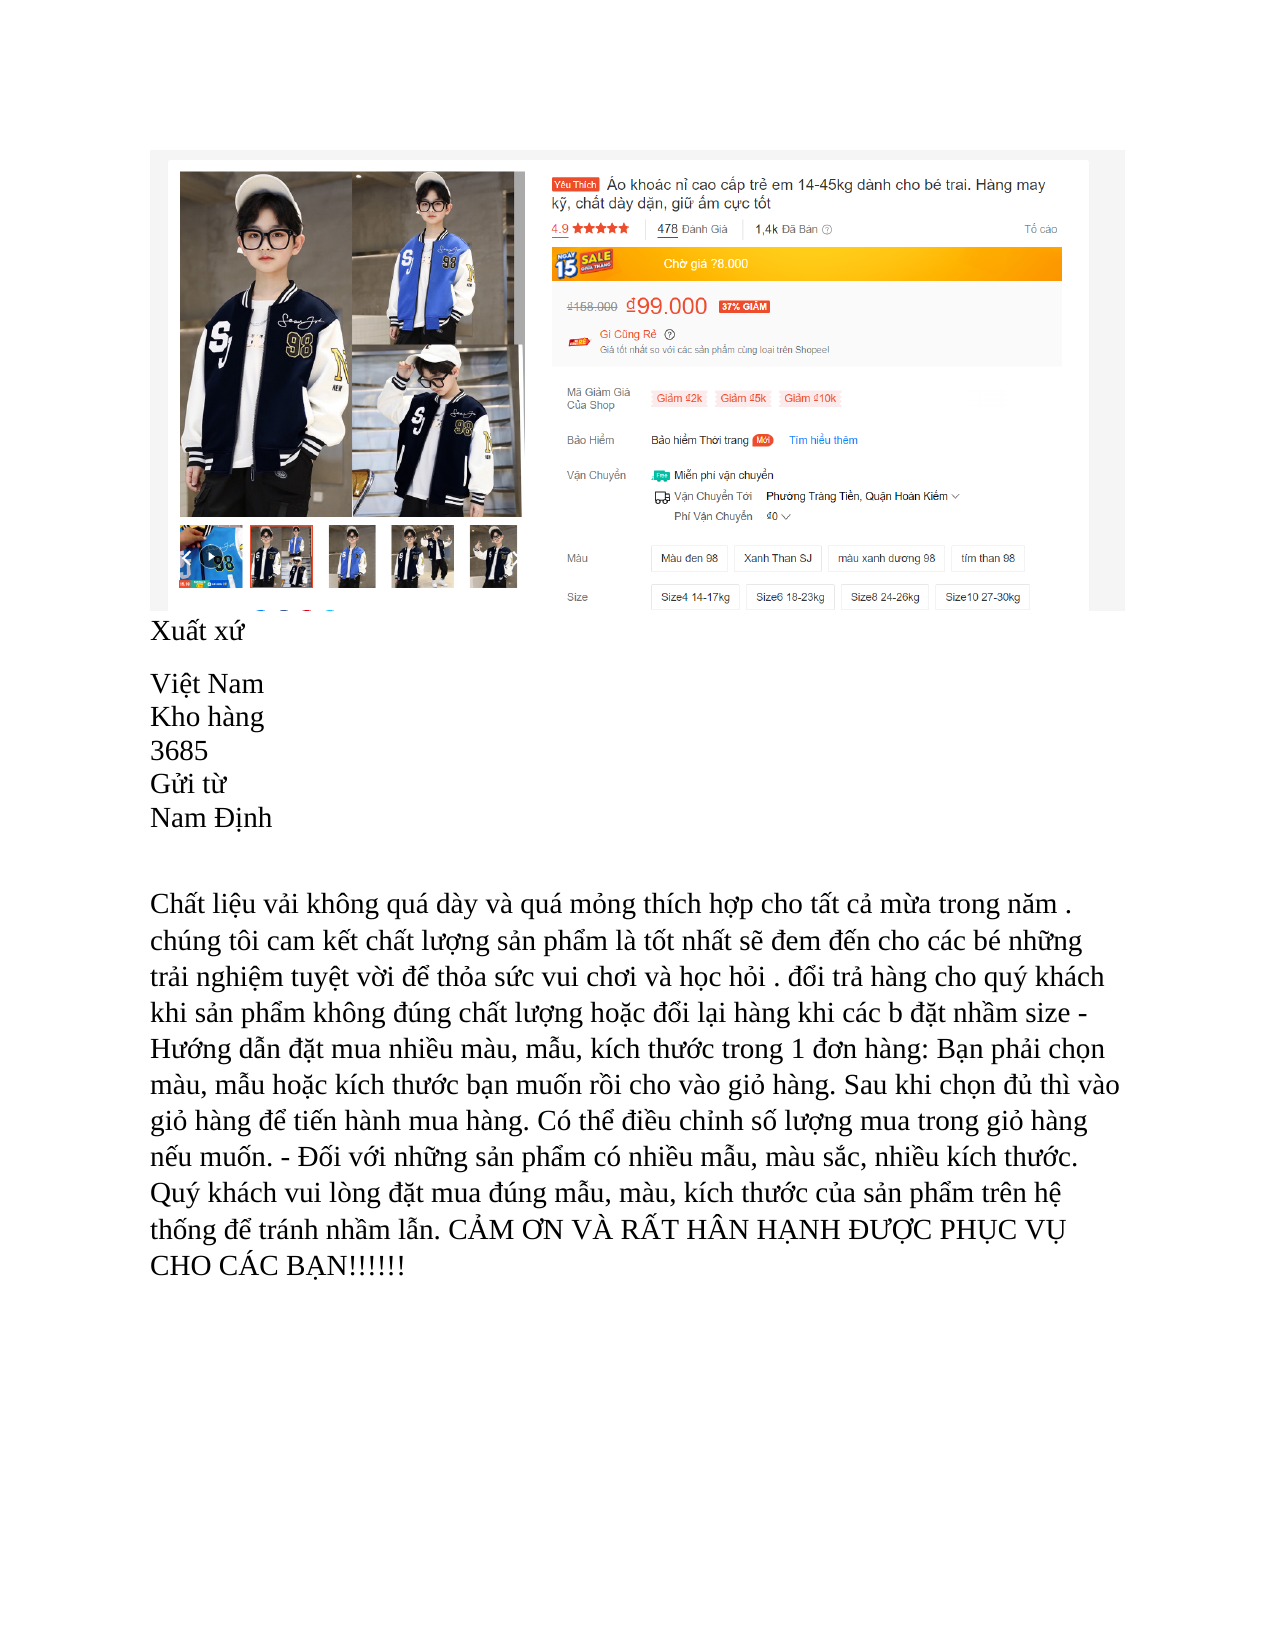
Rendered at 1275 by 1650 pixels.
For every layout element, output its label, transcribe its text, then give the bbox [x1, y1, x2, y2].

text Chất liệu vải không quá dày và quá mỏng thích hợp cho tất cả mừa trong năm . chúng tôi cam kết chất lượng sản phẩm là tốt nhất sẽ đem đến cho các bé những trải nghiệm tuyệt vời để thỏa sức vui chơi và học hỏi . đổi trả hàng cho quý khách khi sản phẩm không đúng chất lượng hoặc đổi lại hàng khi các b đặt nhầm size - Hướng dẫn đặt mua nhiều màu, mẫu, kích thước trong 1 đơn hàng: Bạn phải chọn màu, mẫu hoặc kích thước bạn muốn rồi cho vào giỏ hàng. Sau khi chọn đủ thì vào giỏ hàng để tiến hành mua hàng. Có thể điều chỉnh số lượng mua trong giỏ hàng nếu muốn. - Đối với những sản phẩm có nhiều mẫu, màu sắc, nhiều kích thước. Quý khách vui lòng đặt mua đúng mẫu, màu, kích thước của sản phẩm trên hệ thống để tránh nhầm lẫn. CẢM ƠN VÀ RẤT HÂN HẠNH ĐƯỢC PHỤC VỤ CHO CÁC BẠN!!!!!! [150, 886, 1125, 1281]
text Xuất xứ [150, 611, 1125, 647]
picture [150, 150, 1125, 611]
text Việt Nam [150, 666, 1125, 699]
text Nam Định [150, 800, 1125, 834]
text 3685 [150, 733, 1125, 767]
text Gửi từ [150, 767, 1125, 800]
text Kho hàng [150, 699, 1125, 733]
